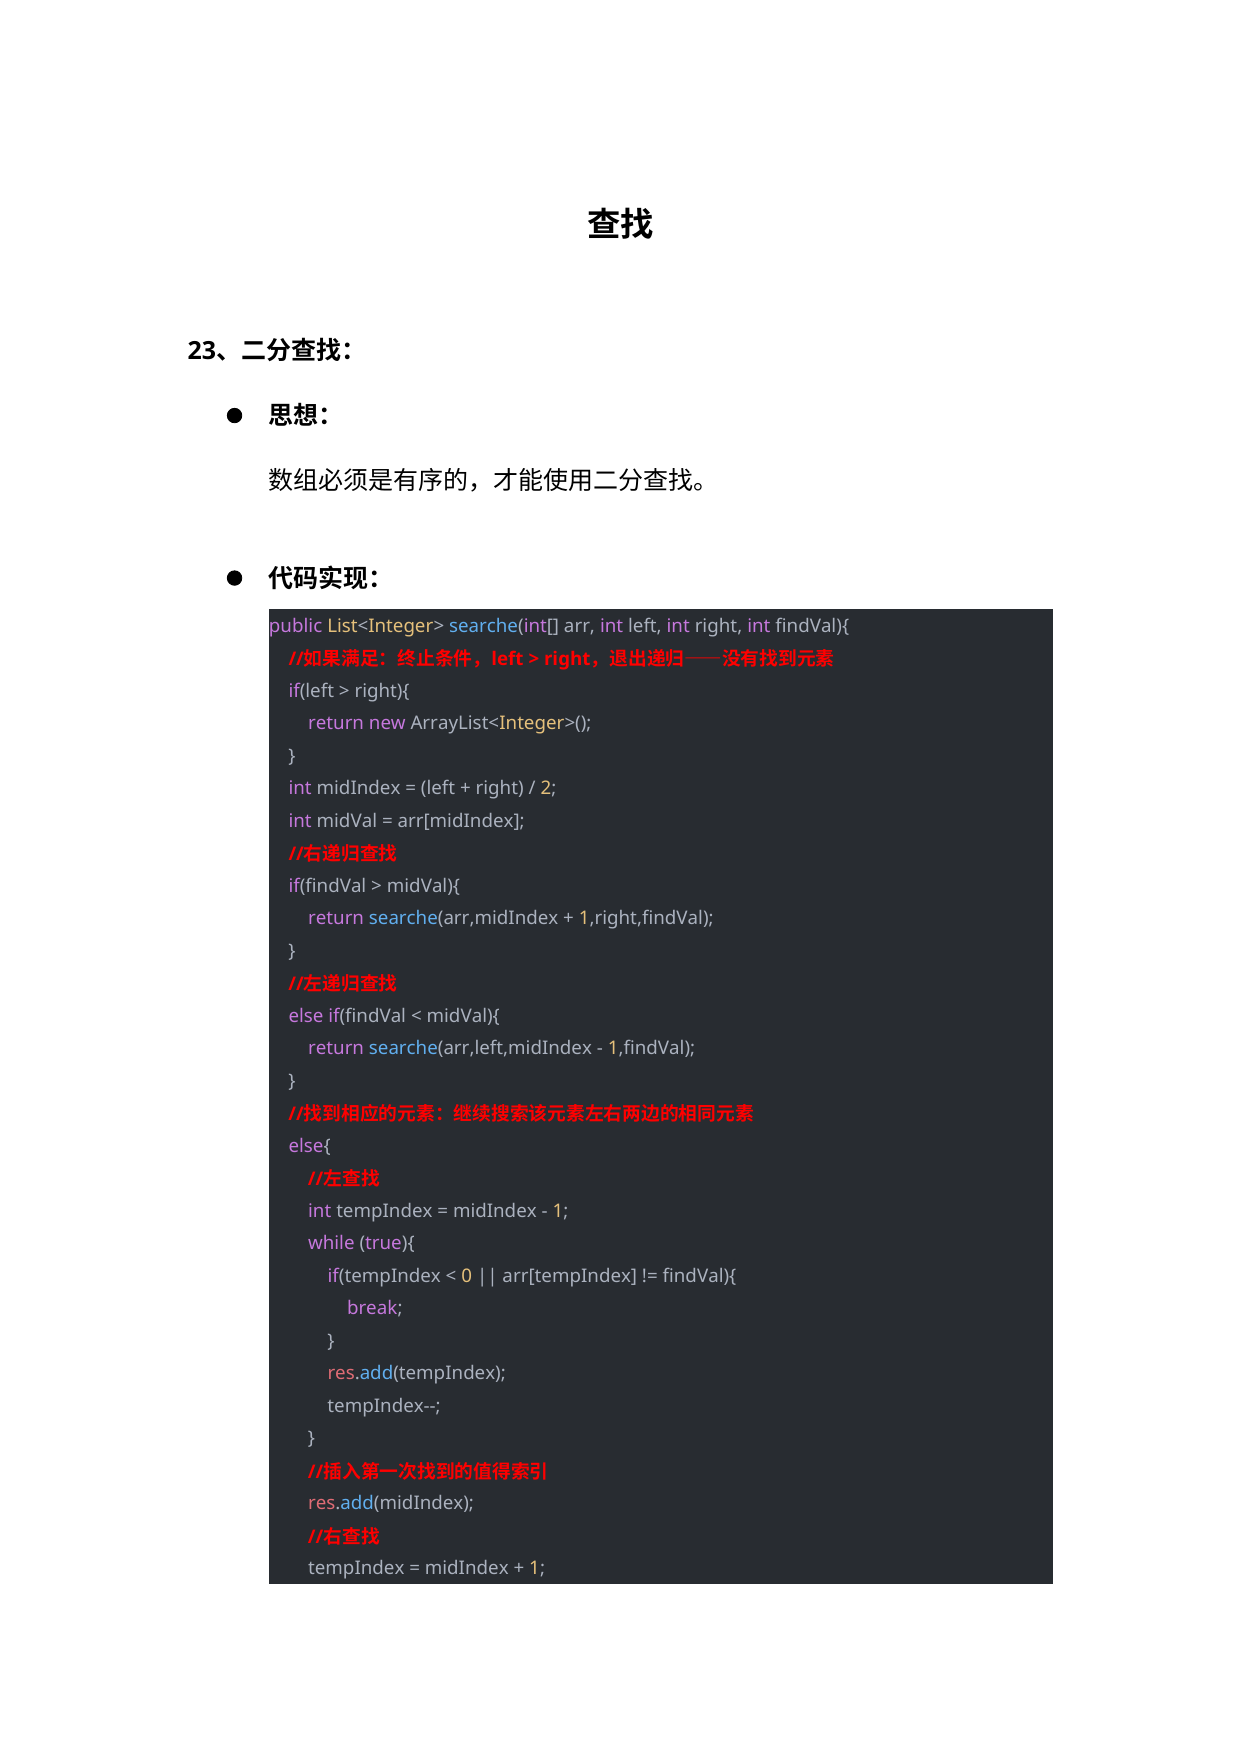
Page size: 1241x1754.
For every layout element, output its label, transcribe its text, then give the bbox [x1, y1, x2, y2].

list 代码实现： [225, 544, 1053, 609]
list 数组必须是有序的，才能使用二分查找。 [269, 446, 1053, 511]
list 二分查找： [187, 316, 1053, 381]
list 思想： [225, 381, 1053, 446]
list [269, 609, 1053, 1584]
subtitle 查找 [187, 189, 1053, 254]
